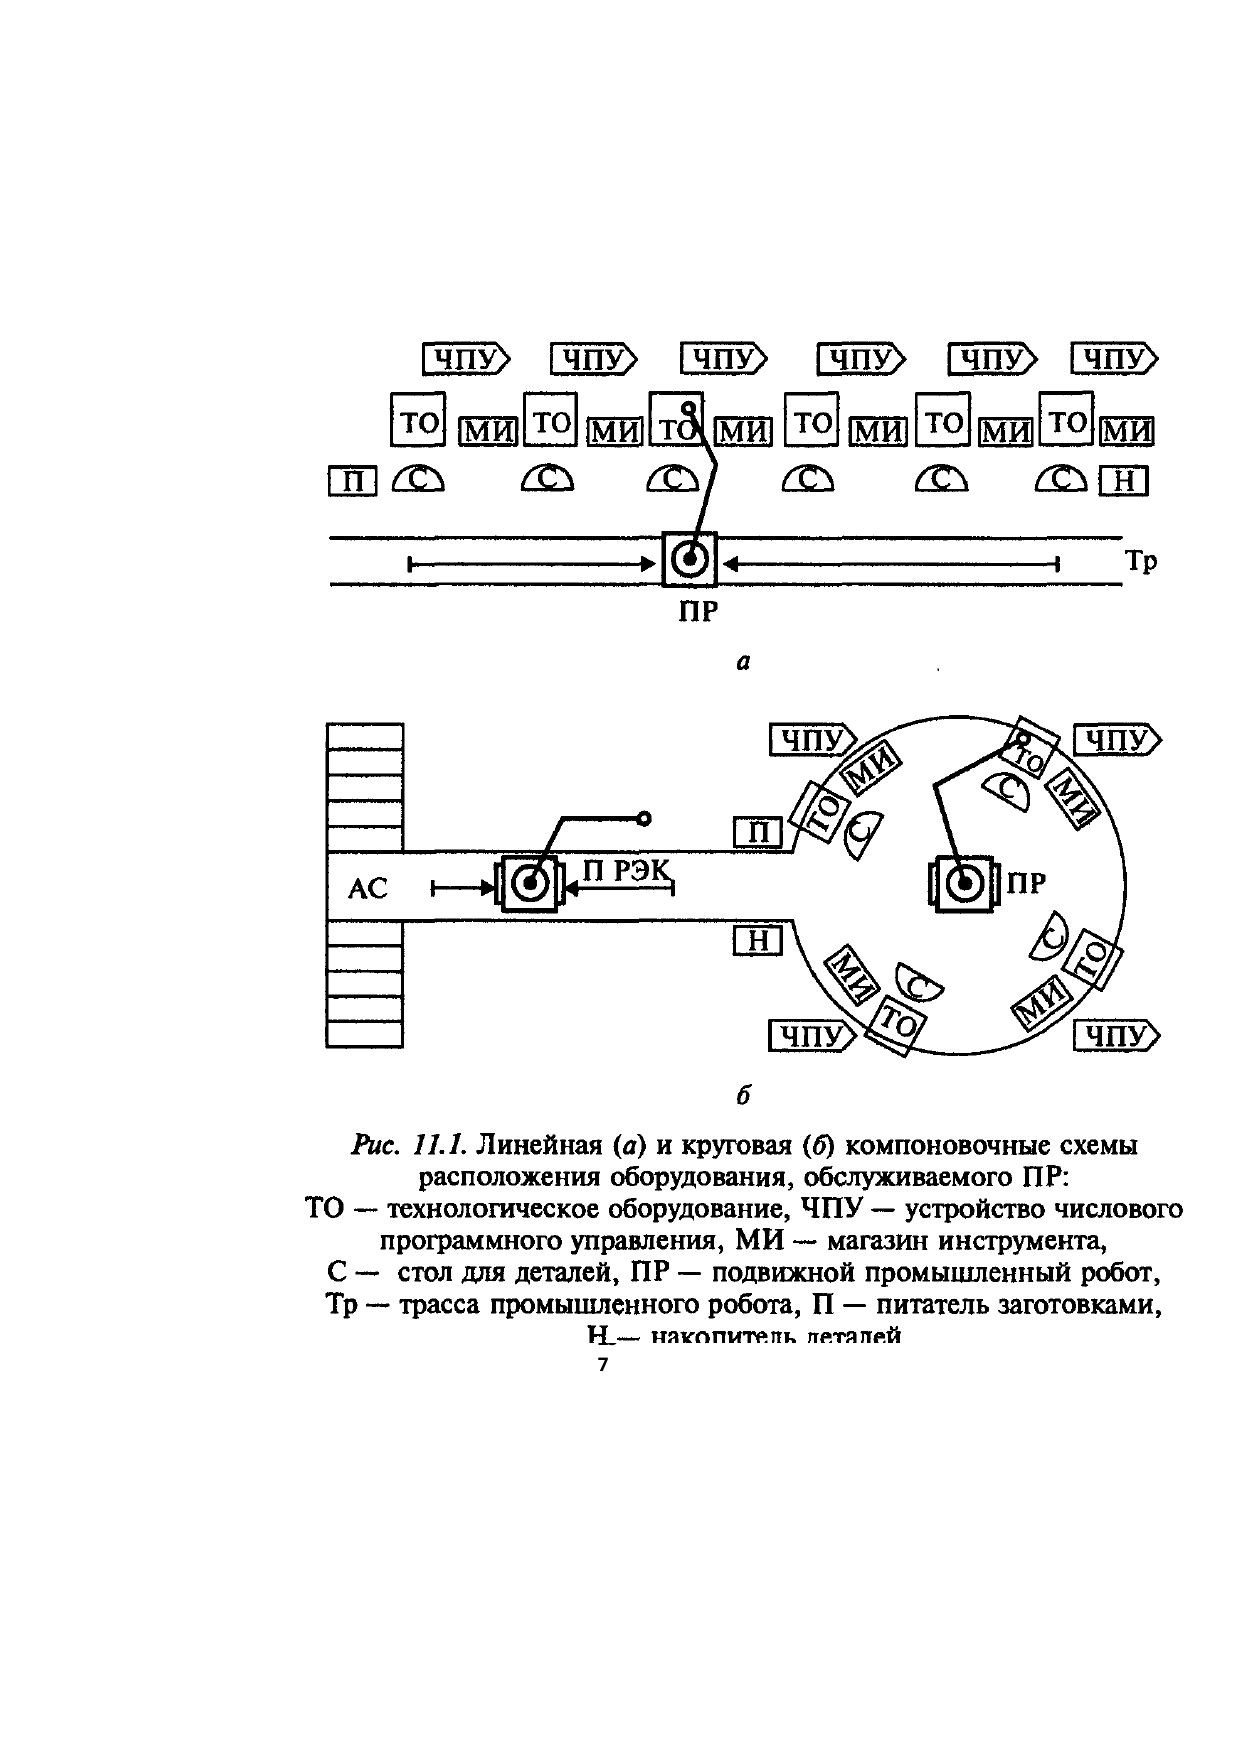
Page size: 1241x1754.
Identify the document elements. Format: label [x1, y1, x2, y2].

picture [280, 305, 1221, 1343]
